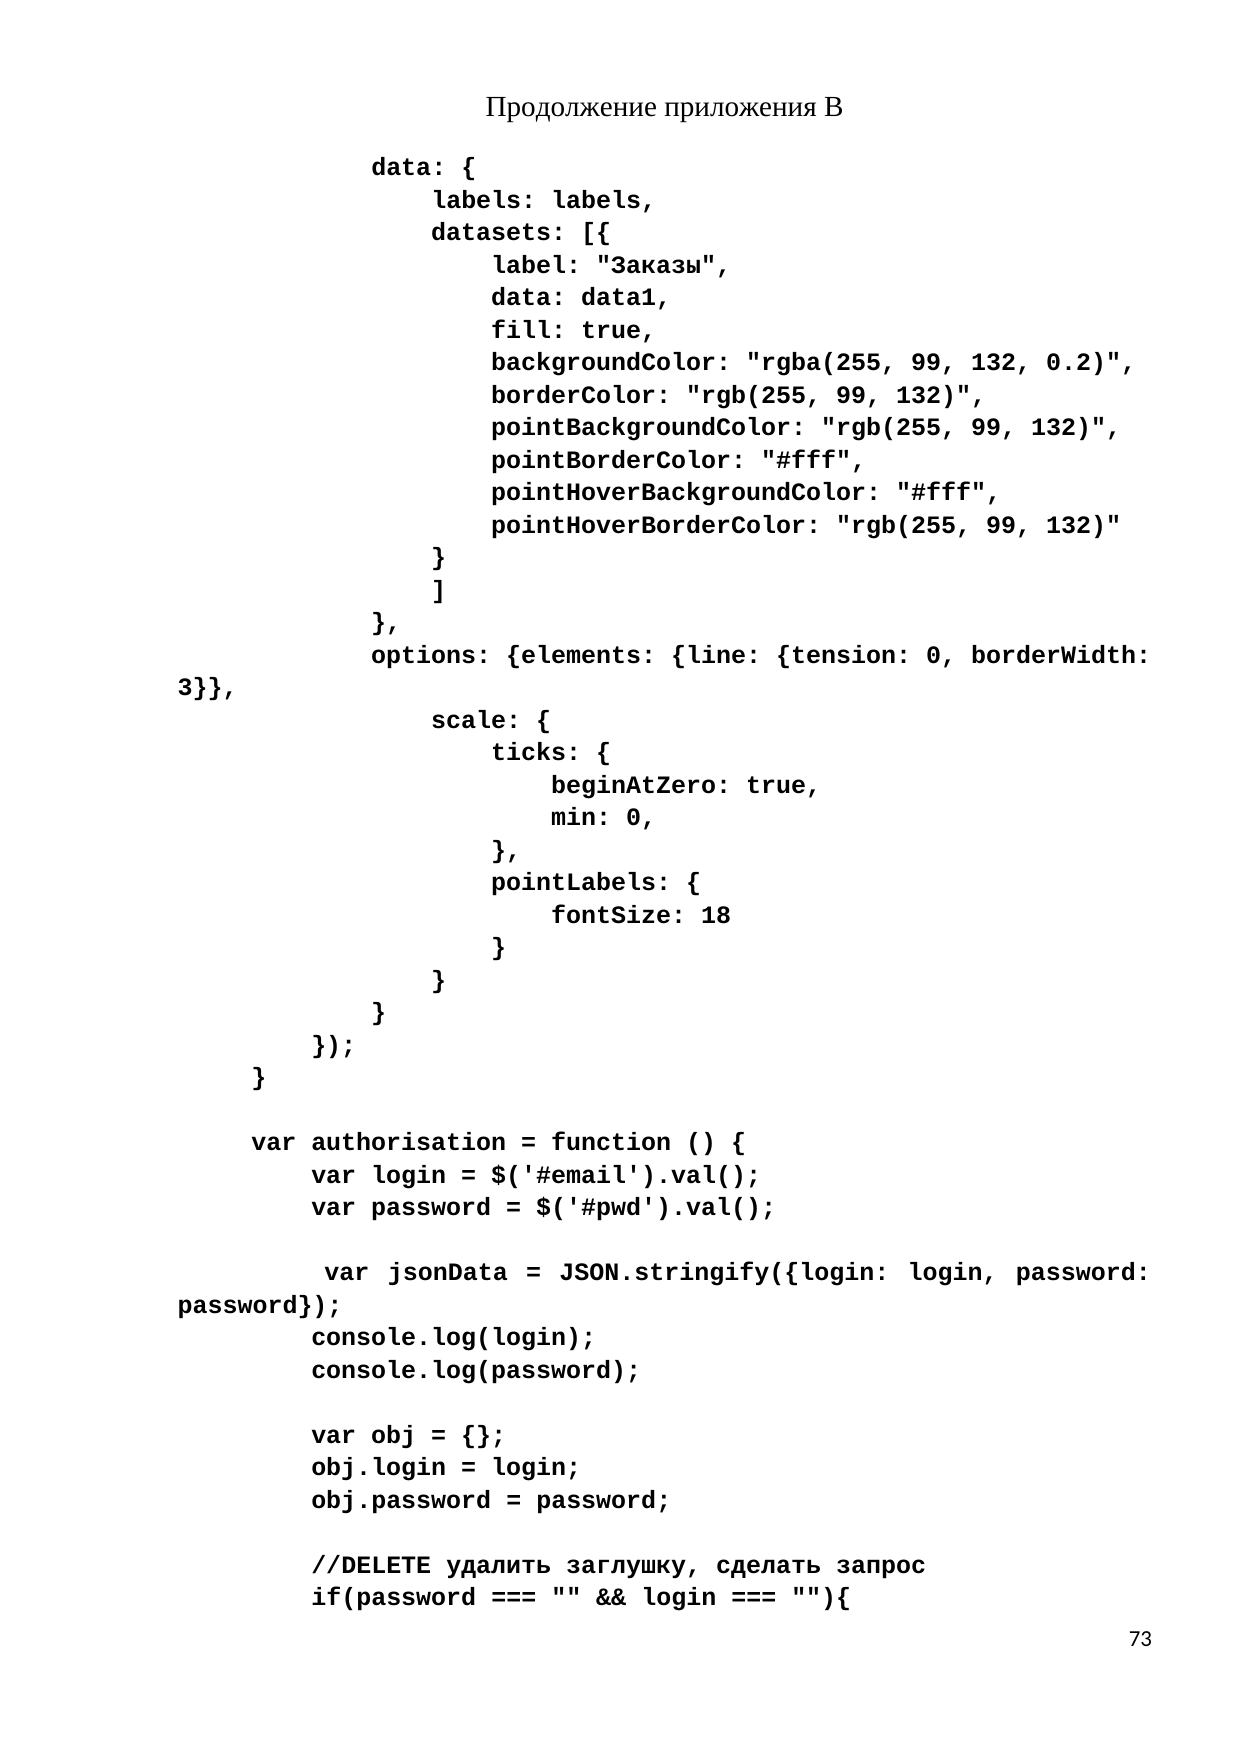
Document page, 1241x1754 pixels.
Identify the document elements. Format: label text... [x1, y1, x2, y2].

text beginAtZero: true, [177, 772, 1152, 801]
text } [177, 967, 1152, 996]
text } [177, 1065, 1152, 1093]
text var login = $('#email').val(); [177, 1162, 1152, 1191]
text }, [177, 837, 1152, 866]
text ] [177, 577, 1152, 606]
text min: 0, [177, 805, 1152, 833]
text options: {elements: {line: {tension: 0, borderWidth: 3}}, [177, 642, 1152, 703]
text backgroundColor: "rgba(255, 99, 132, 0.2)", [177, 350, 1152, 378]
text } [177, 935, 1152, 963]
text ticks: { [177, 740, 1152, 768]
text } [177, 1000, 1152, 1028]
text var password = $('#pwd').val(); [177, 1195, 1152, 1223]
text Продолжение приложения В [177, 89, 1152, 122]
text pointHoverBorderColor: "rgb(255, 99, 132)" [177, 512, 1152, 541]
text pointBorderColor: "#fff", [177, 447, 1152, 476]
text var obj = {}; [177, 1422, 1152, 1451]
text obj.login = login; [177, 1455, 1152, 1483]
text }); [177, 1032, 1152, 1061]
text pointHoverBackgroundColor: "#fff", [177, 480, 1152, 508]
text fontSize: 18 [177, 902, 1152, 931]
text datasets: [{ [177, 220, 1152, 248]
text //DELETE удалить заглушку, сделать запрос [177, 1552, 1152, 1581]
text } [177, 545, 1152, 573]
text var jsonData = JSON.stringify({login: login, password: password}); [177, 1260, 1152, 1321]
text labels: labels, [177, 187, 1152, 216]
text borderColor: "rgb(255, 99, 132)", [177, 382, 1152, 411]
text data: { [177, 155, 1152, 183]
text pointBackgroundColor: "rgb(255, 99, 132)", [177, 415, 1152, 443]
text console.log(login); [177, 1325, 1152, 1353]
text label: "Заказы", [177, 252, 1152, 281]
text if(password === "" && login === ""){ [177, 1585, 1152, 1613]
text scale: { [177, 707, 1152, 736]
text pointLabels: { [177, 870, 1152, 898]
text console.log(password); [177, 1357, 1152, 1386]
text var authorisation = function () { [177, 1130, 1152, 1158]
text obj.password = password; [177, 1487, 1152, 1516]
text data: data1, [177, 285, 1152, 313]
text fill: true, [177, 317, 1152, 346]
text }, [177, 610, 1152, 638]
